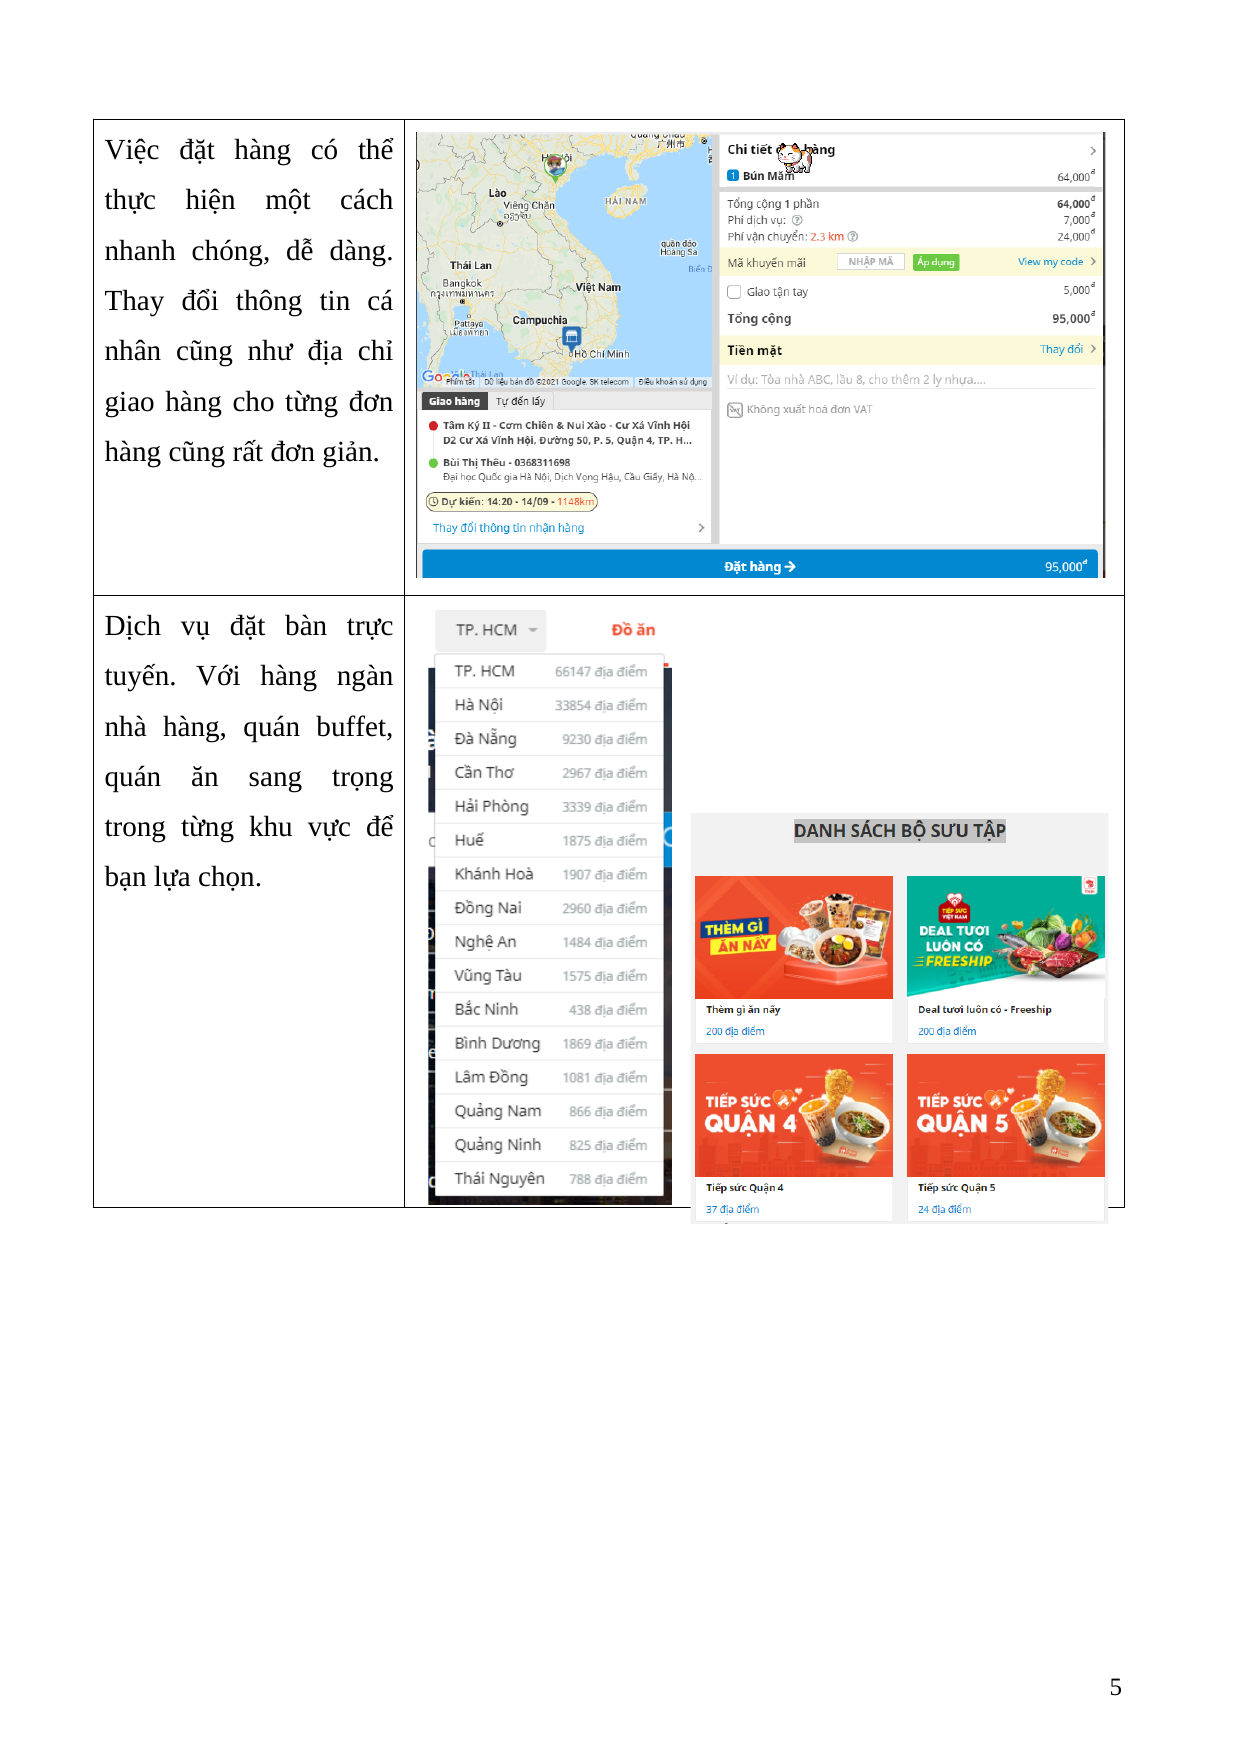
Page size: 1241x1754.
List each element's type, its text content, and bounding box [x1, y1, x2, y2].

table_cell [405, 596, 1124, 1207]
picture [428, 610, 672, 1205]
picture [416, 132, 1106, 578]
picture [690, 813, 1109, 1224]
table_cell [405, 120, 1124, 594]
table_cell Dịch vụ đặt bàn trực tuyến. Với hàng ngàn nhà hàng, quán buffet, quán ăn sang trọng trong từng khu vực để bạn lựa chọn. [94, 596, 404, 1207]
table_cell Việc đặt hàng có thể thực hiện một cách nhanh chóng, dễ dàng. Thay đổi thông tin cá nhân cũng như địa chỉ giao hàng cho từng đơn hàng cũng rất đơn giản. [94, 120, 404, 594]
